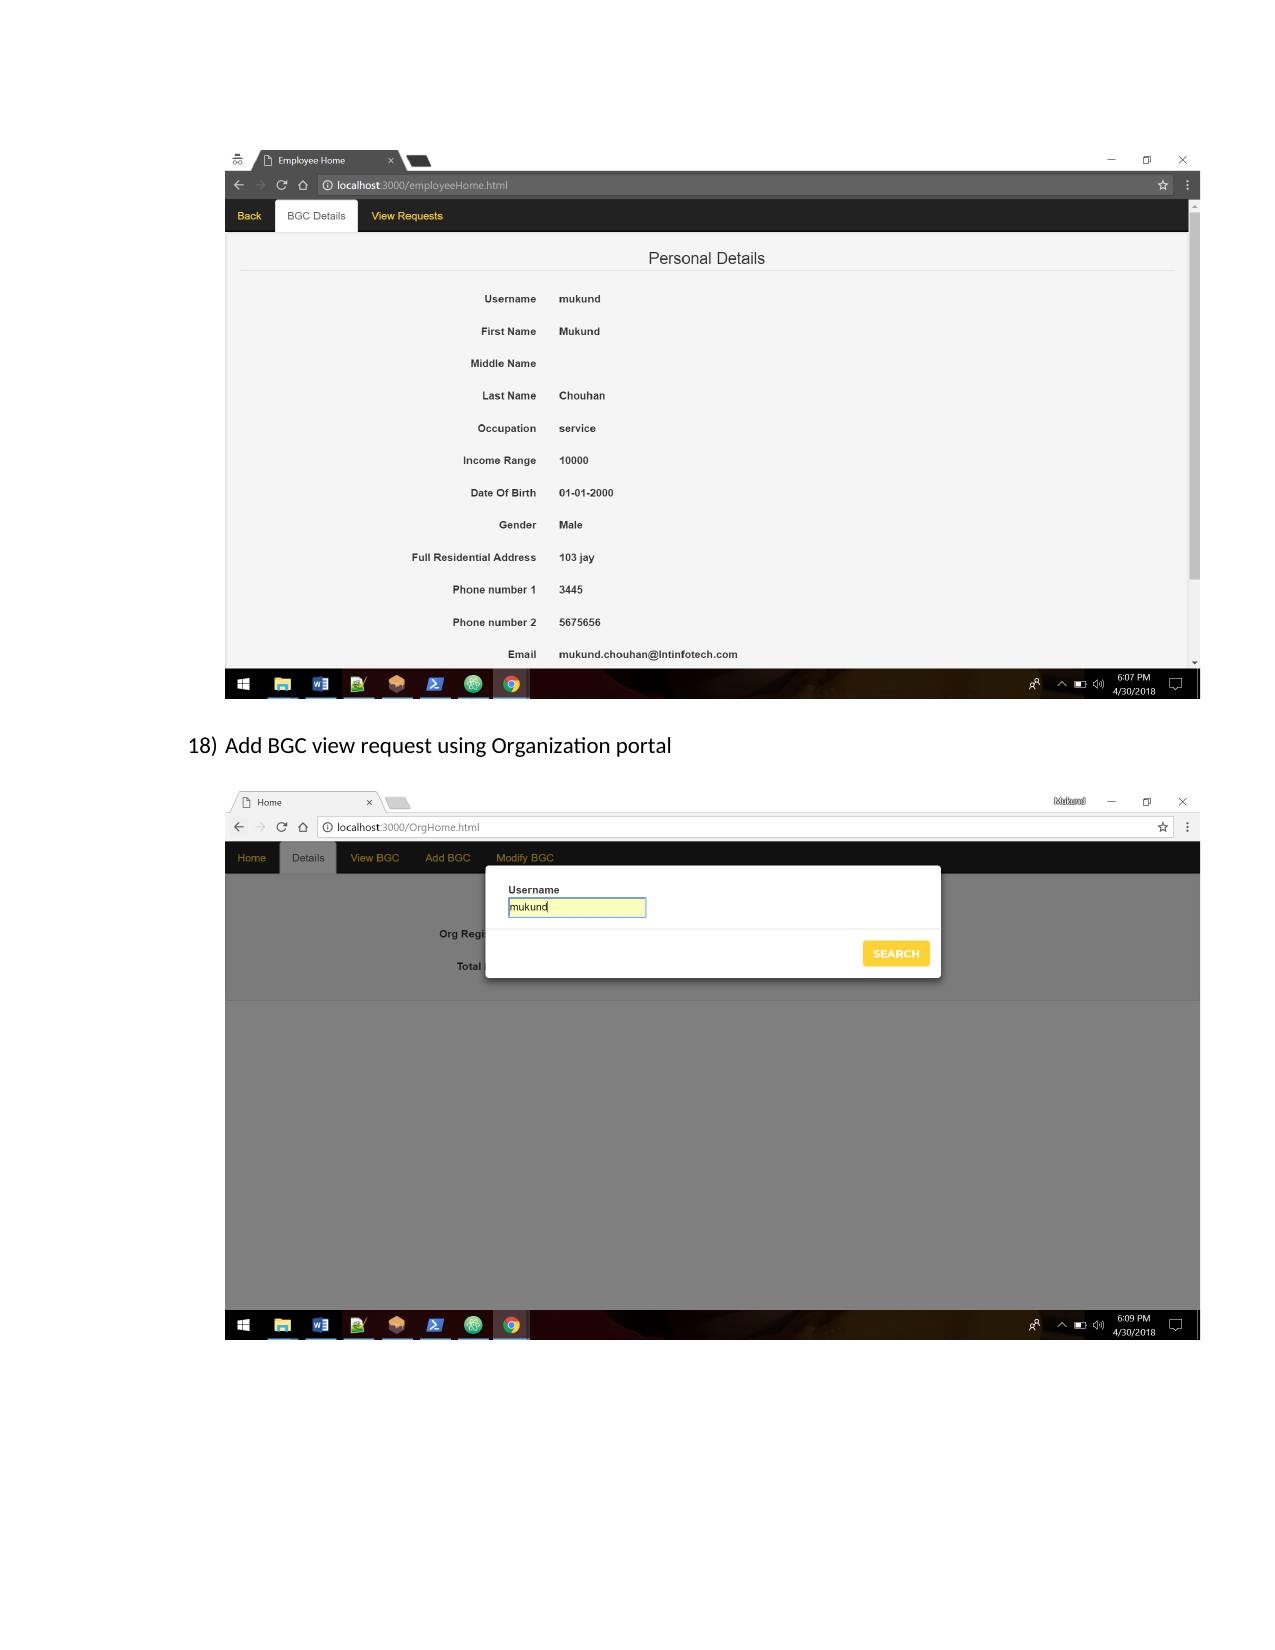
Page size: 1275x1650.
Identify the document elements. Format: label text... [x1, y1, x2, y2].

list Add BGC view request using Organization portal [187, 731, 1125, 759]
picture [225, 791, 1200, 1340]
picture [225, 150, 1200, 699]
